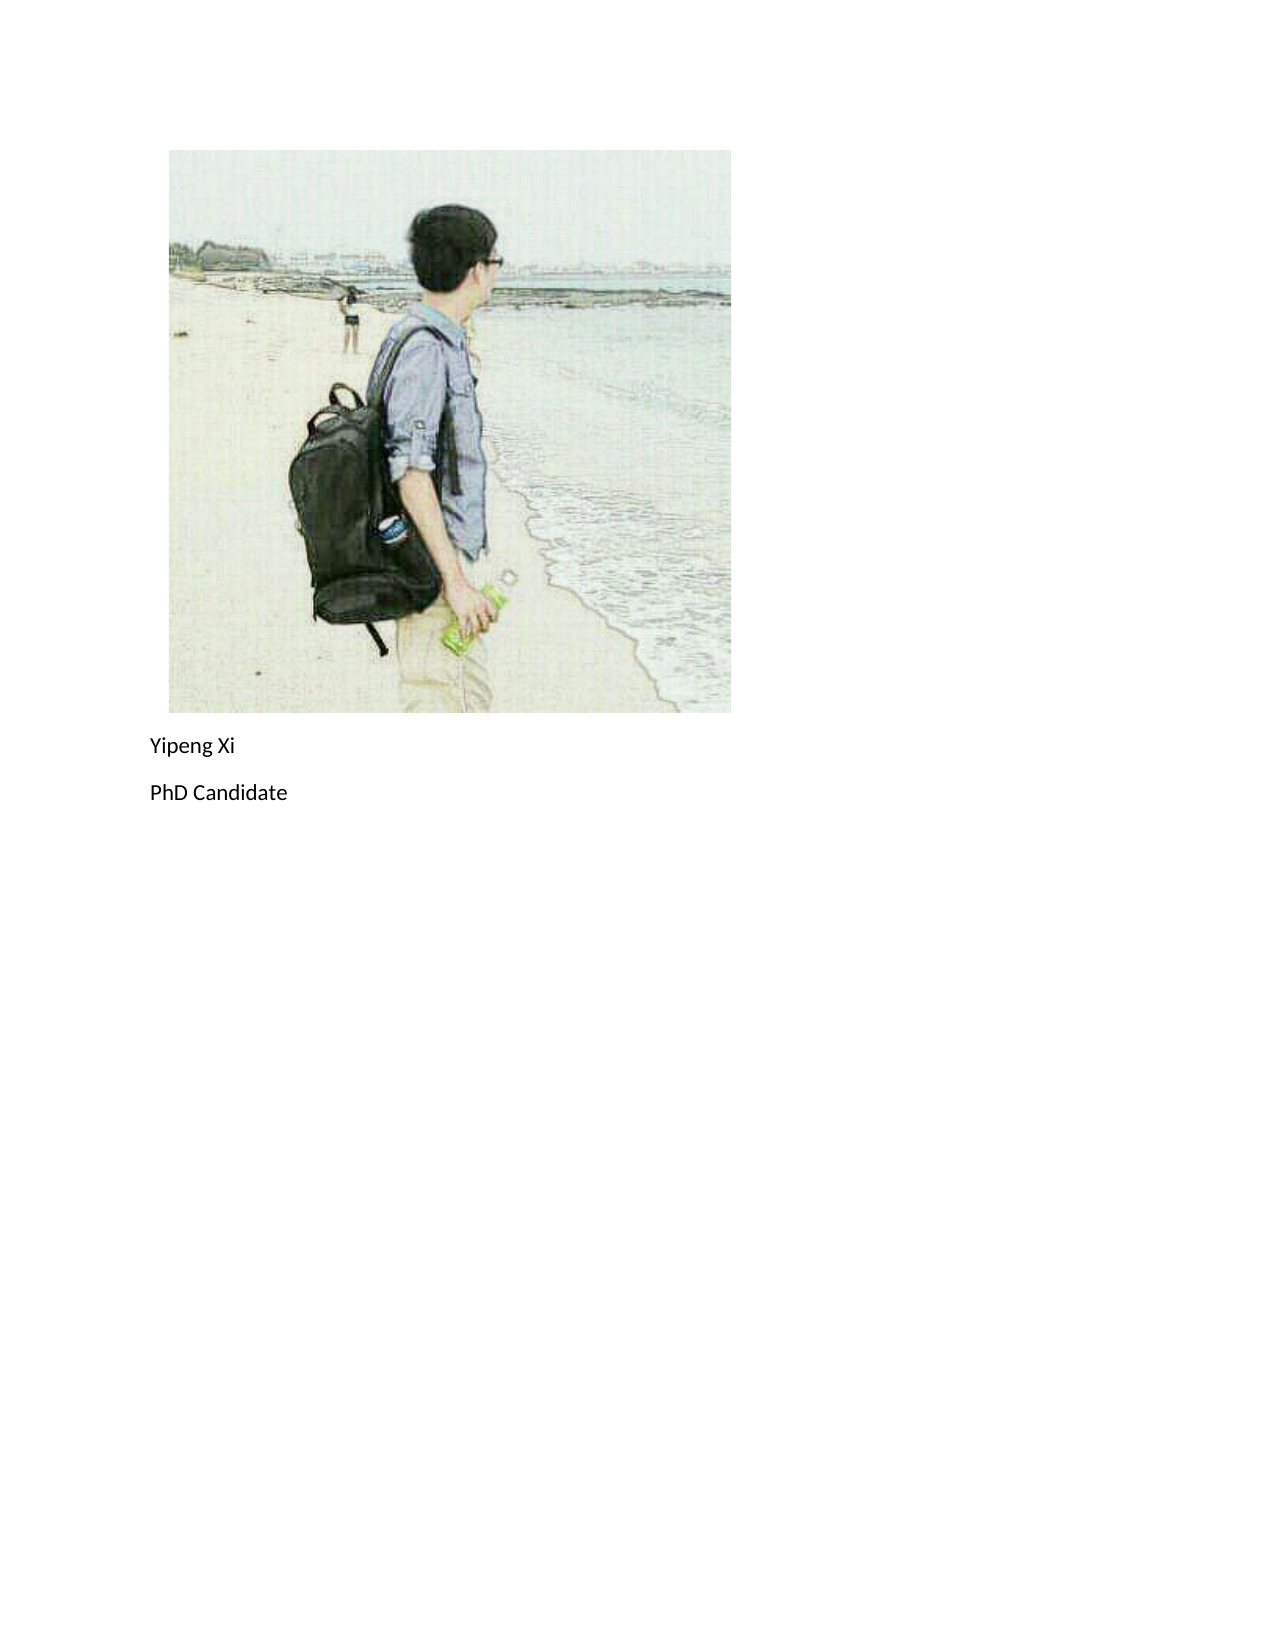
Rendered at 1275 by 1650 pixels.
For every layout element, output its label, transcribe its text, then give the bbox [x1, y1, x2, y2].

text PhD Candidate [150, 778, 1125, 806]
text Yipeng Xi [150, 731, 1125, 759]
